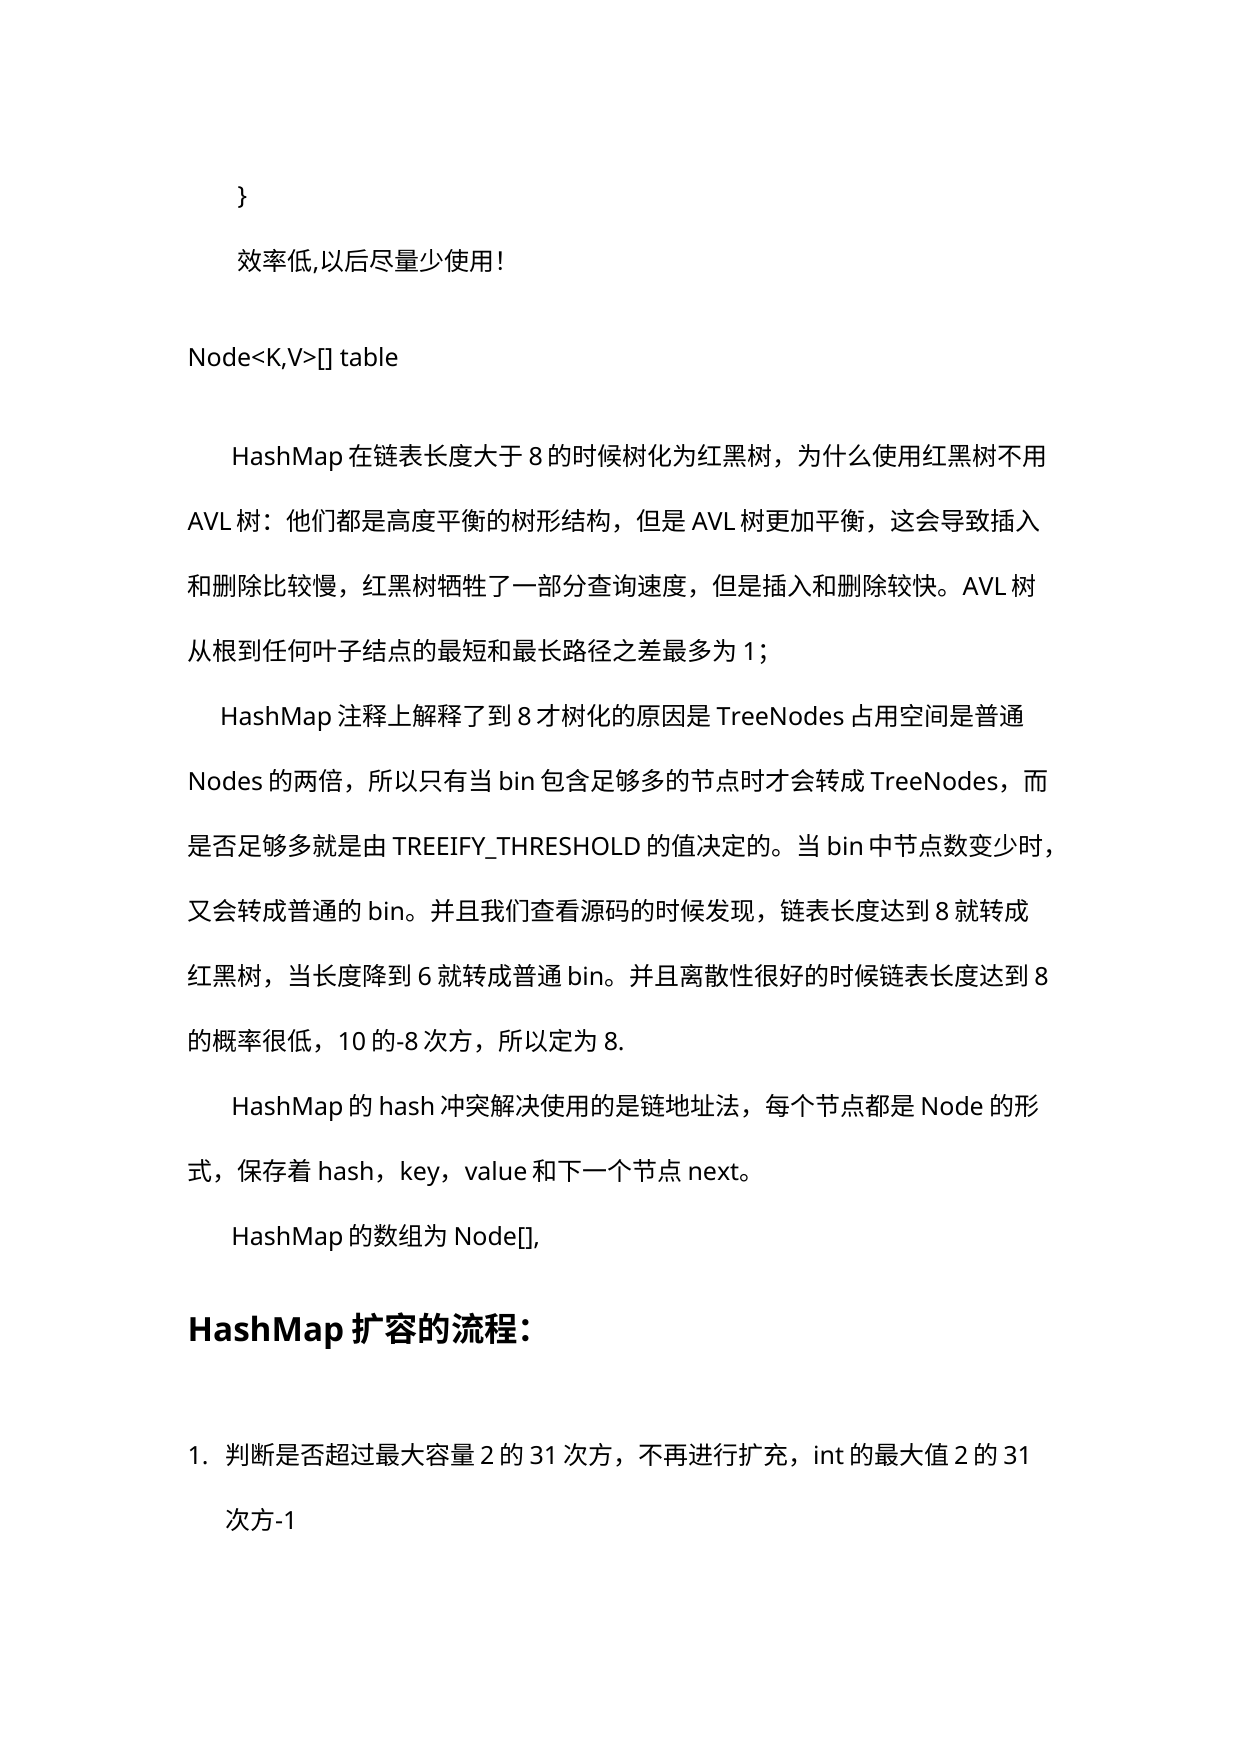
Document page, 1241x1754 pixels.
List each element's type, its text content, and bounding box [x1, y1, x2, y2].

text } [187, 162, 1053, 227]
text Node<K,V>[] table [187, 324, 1053, 389]
text HashMap在链表长度大于8的时候树化为红黑树，为什么使用红黑树不用AVL树：他们都是高度平衡的树形结构，但是AVL树更加平衡，这会导致插入和删除比较慢，红黑树牺牲了一部分查询速度，但是插入和删除较快。AVL树从根到任何叶子结点的最短和最长路径之差最多为1； [187, 422, 1053, 682]
text HashMap的数组为Node[], [187, 1202, 1053, 1267]
text HashMap的hash冲突解决使用的是链地址法，每个节点都是Node的形式，保存着hash，key，value和下一个节点next。 [187, 1072, 1053, 1202]
subtitle HashMap扩容的流程： [187, 1294, 1053, 1359]
text HashMap注释上解释了到8才树化的原因是TreeNodes占用空间是普通Nodes的两倍，所以只有当bin包含足够多的节点时才会转成TreeNodes，而是否足够多就是由TREEIFY_THRESHOLD的值决定的。当bin中节点数变少时，又会转成普通的bin。并且我们查看源码的时候发现，链表长度达到8就转成红黑树，当长度降到6就转成普通bin。并且离散性很好的时候链表长度达到8的概率很低，10的-8次方，所以定为8. [187, 682, 1053, 1072]
text 效率低,以后尽量少使用！ [187, 227, 1053, 292]
list 判断是否超过最大容量2的31次方，不再进行扩充，int的最大值2的31次方-1 [187, 1421, 1053, 1551]
